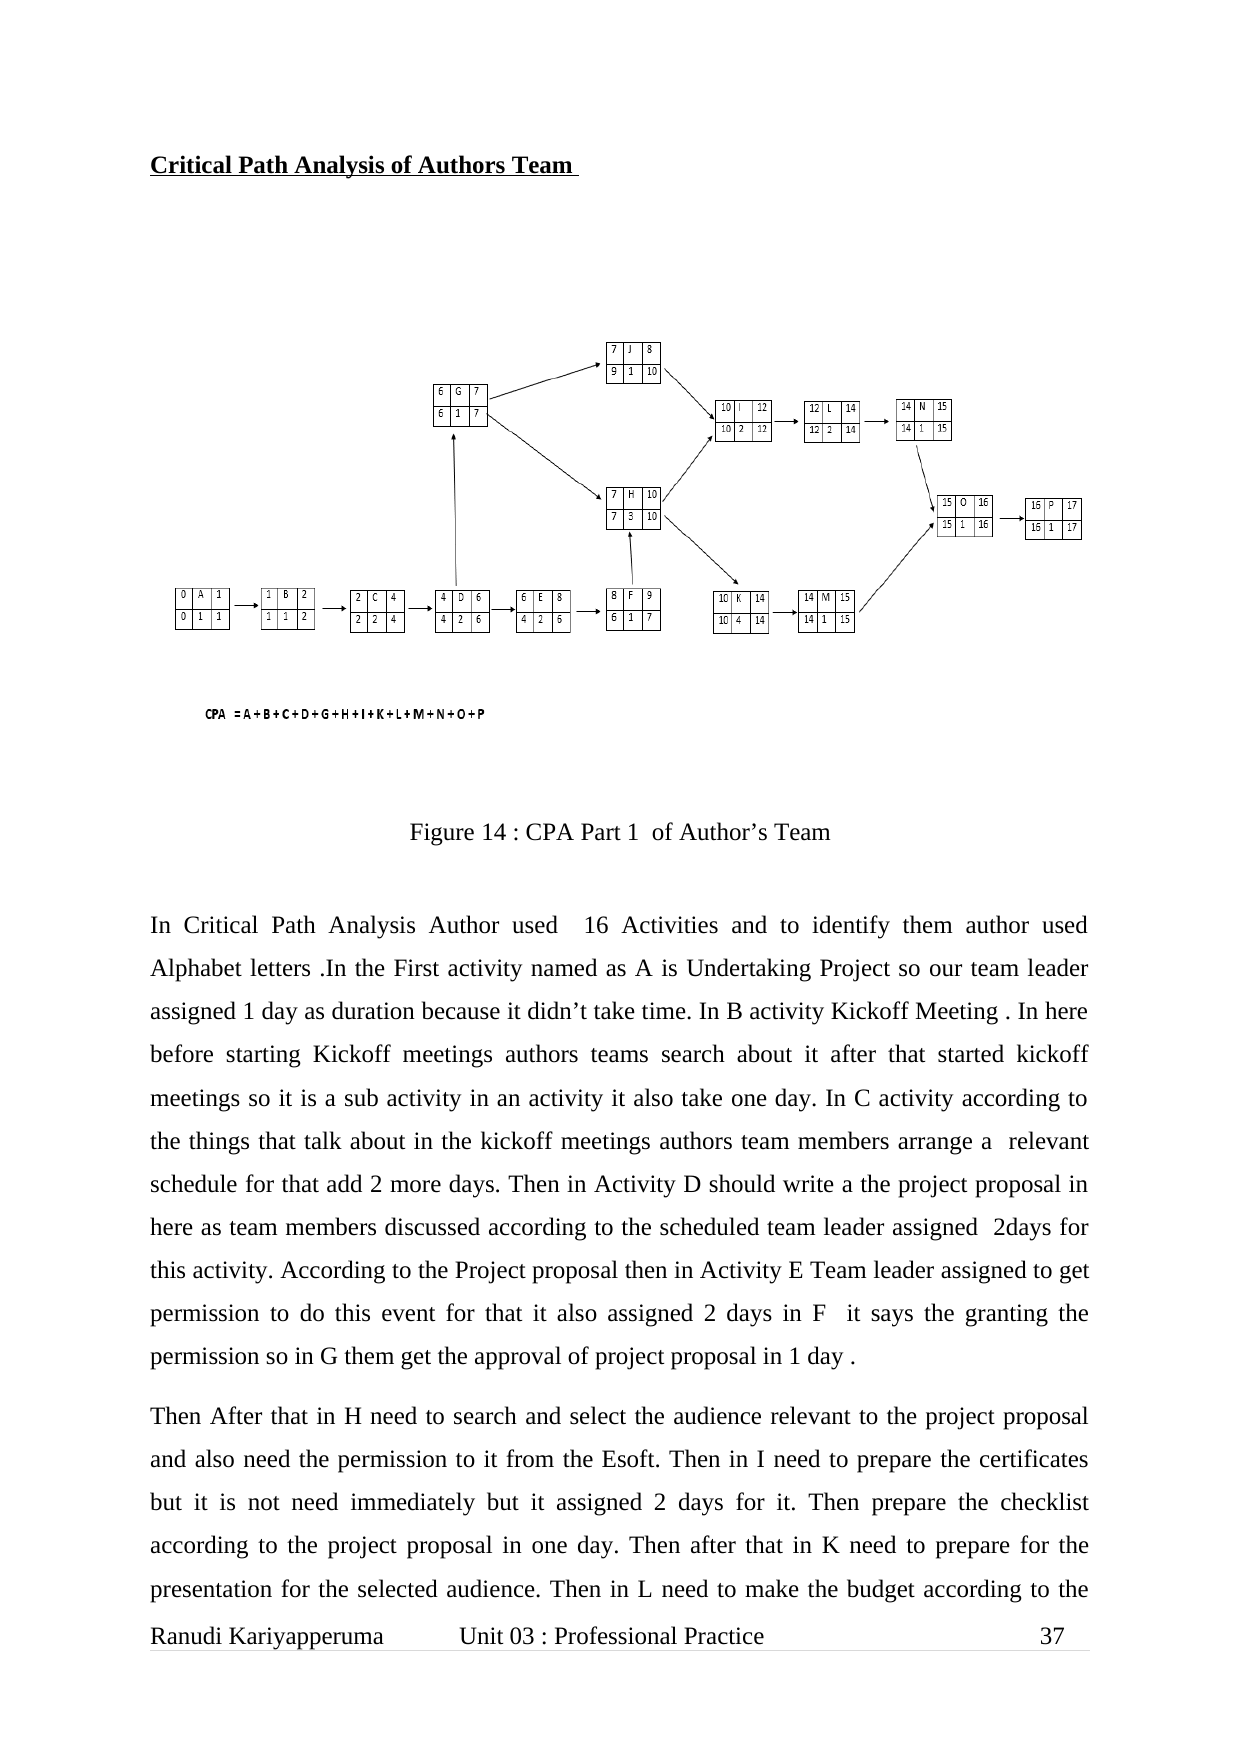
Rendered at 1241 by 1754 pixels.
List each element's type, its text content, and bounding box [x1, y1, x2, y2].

picture [150, 274, 1114, 799]
subtitle Critical Path Analysis of Authors Team [150, 150, 1090, 179]
text In Critical Path Analysis Author used 16 Activities and to identify them author used Alphabet letters .In the First activity named as A is Undertaking Project so our team leader assigned 1 day as duration because it didn’t take time. In B activity Kickoff Meeting . In here before starting Kickoff meetings authors teams search about it after that started kickoff meetings so it is a sub activity in an activity it also take one day. In C activity according to the things that talk about in the kickoff meetings authors team members arrange a relevant schedule for that add 2 more days. Then in Activity D should write a the project proposal in here as team members discussed according to the scheduled team leader assigned 2days for this activity. According to the Project proposal then in Activity E Team leader assigned to get permission to do this event for that it also assigned 2 days in F it says the granting the permission so in G them get the approval of project proposal in 1 day . [150, 910, 1090, 1370]
text Figure 14 : CPA Part 1 of Author’s Team [150, 817, 1090, 846]
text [150, 1401, 1090, 1602]
